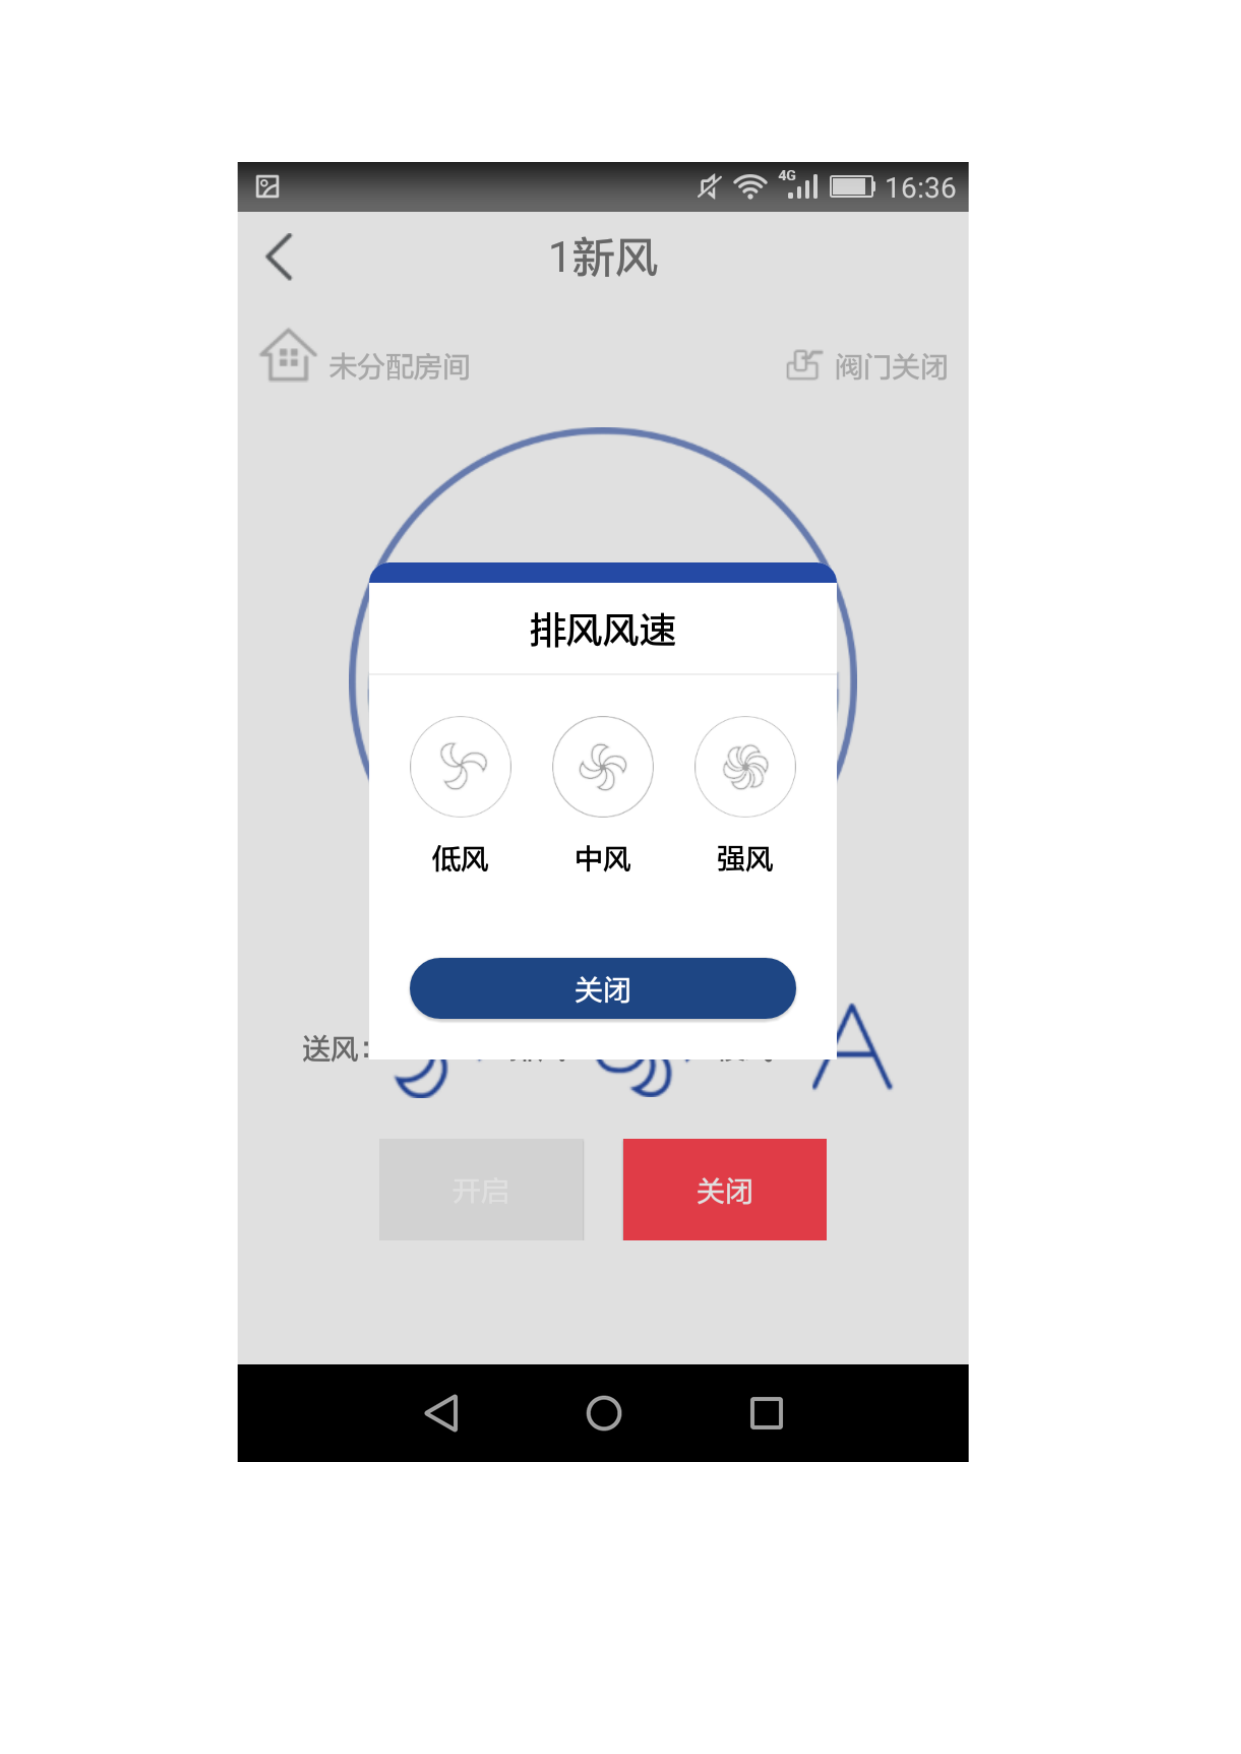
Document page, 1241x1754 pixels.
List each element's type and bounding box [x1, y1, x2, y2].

picture [237, 162, 969, 1462]
